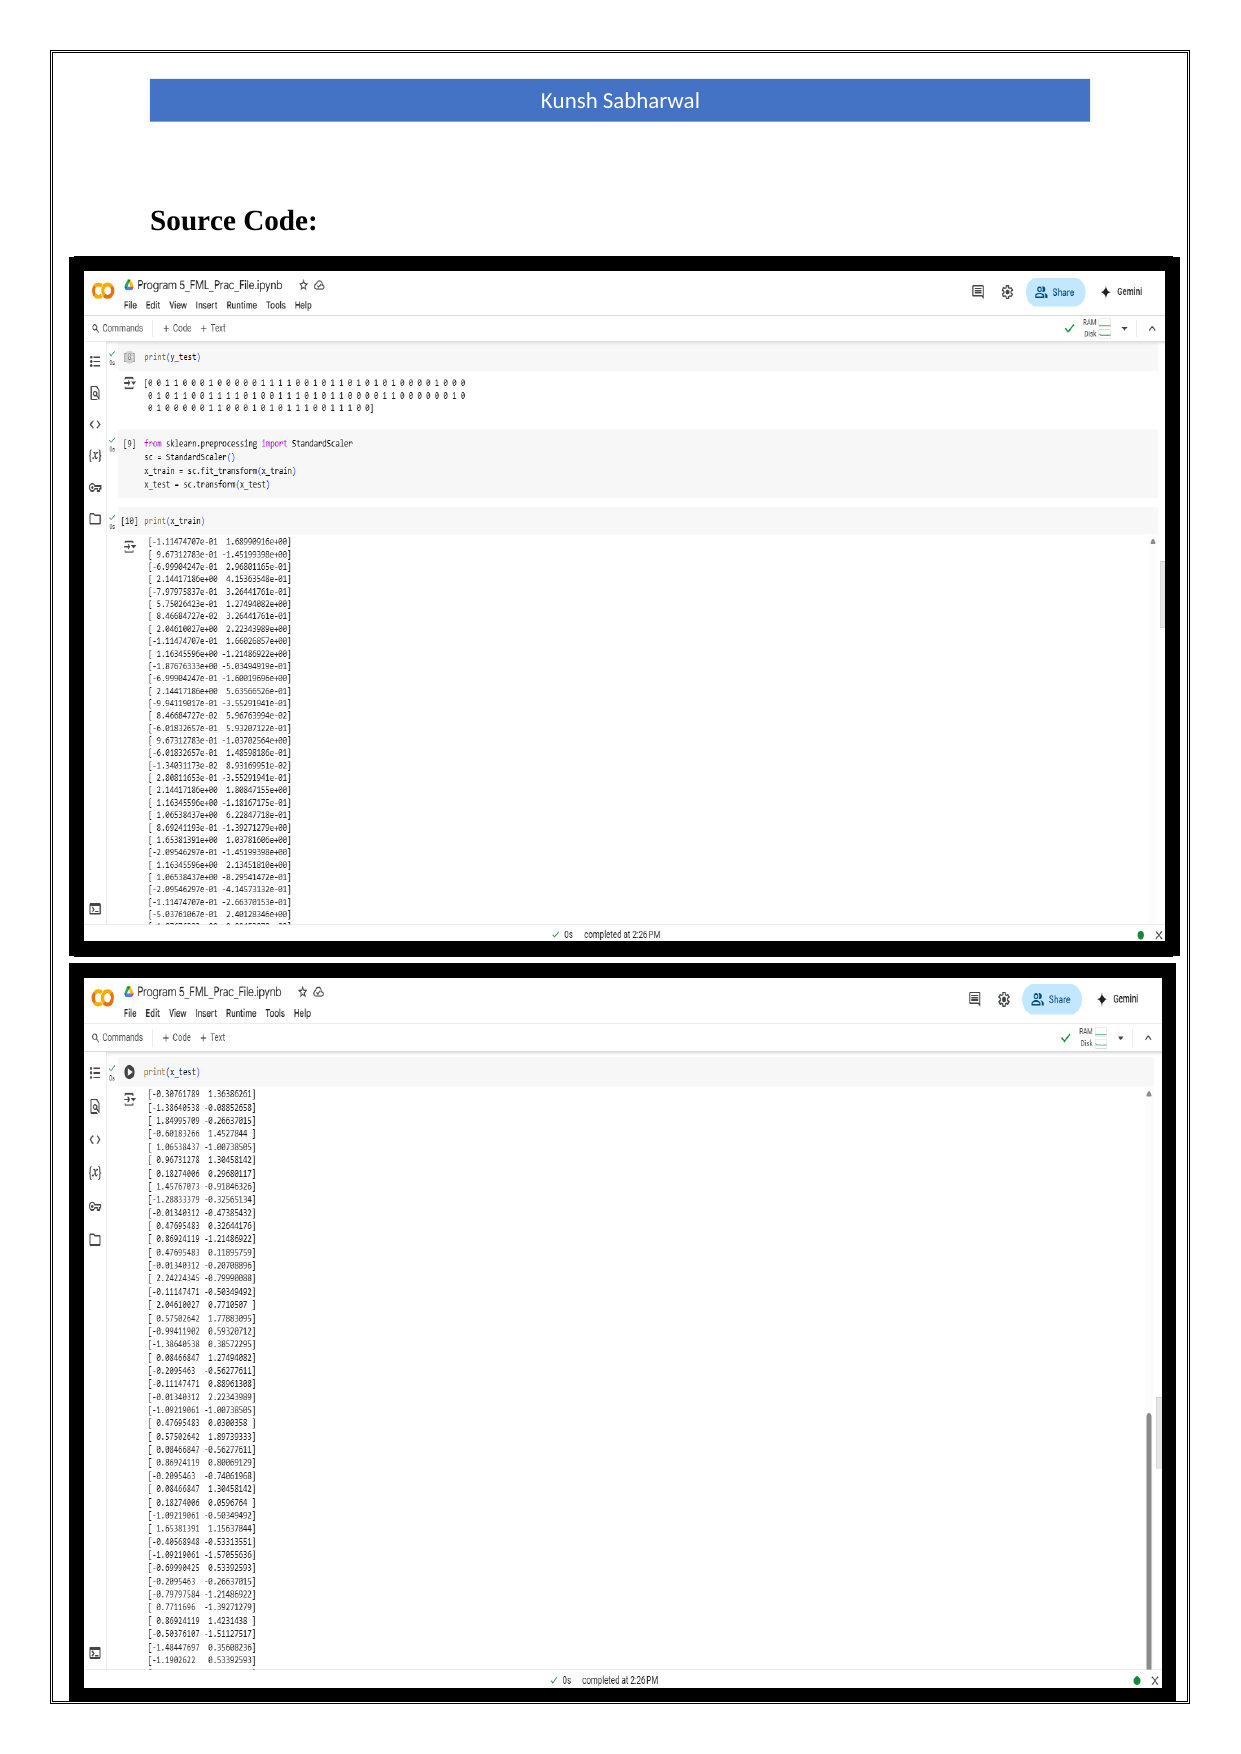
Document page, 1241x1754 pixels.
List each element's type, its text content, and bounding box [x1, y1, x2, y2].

picture [84, 978, 1162, 1688]
text Source Code: [150, 203, 1090, 236]
picture [84, 271, 1165, 941]
